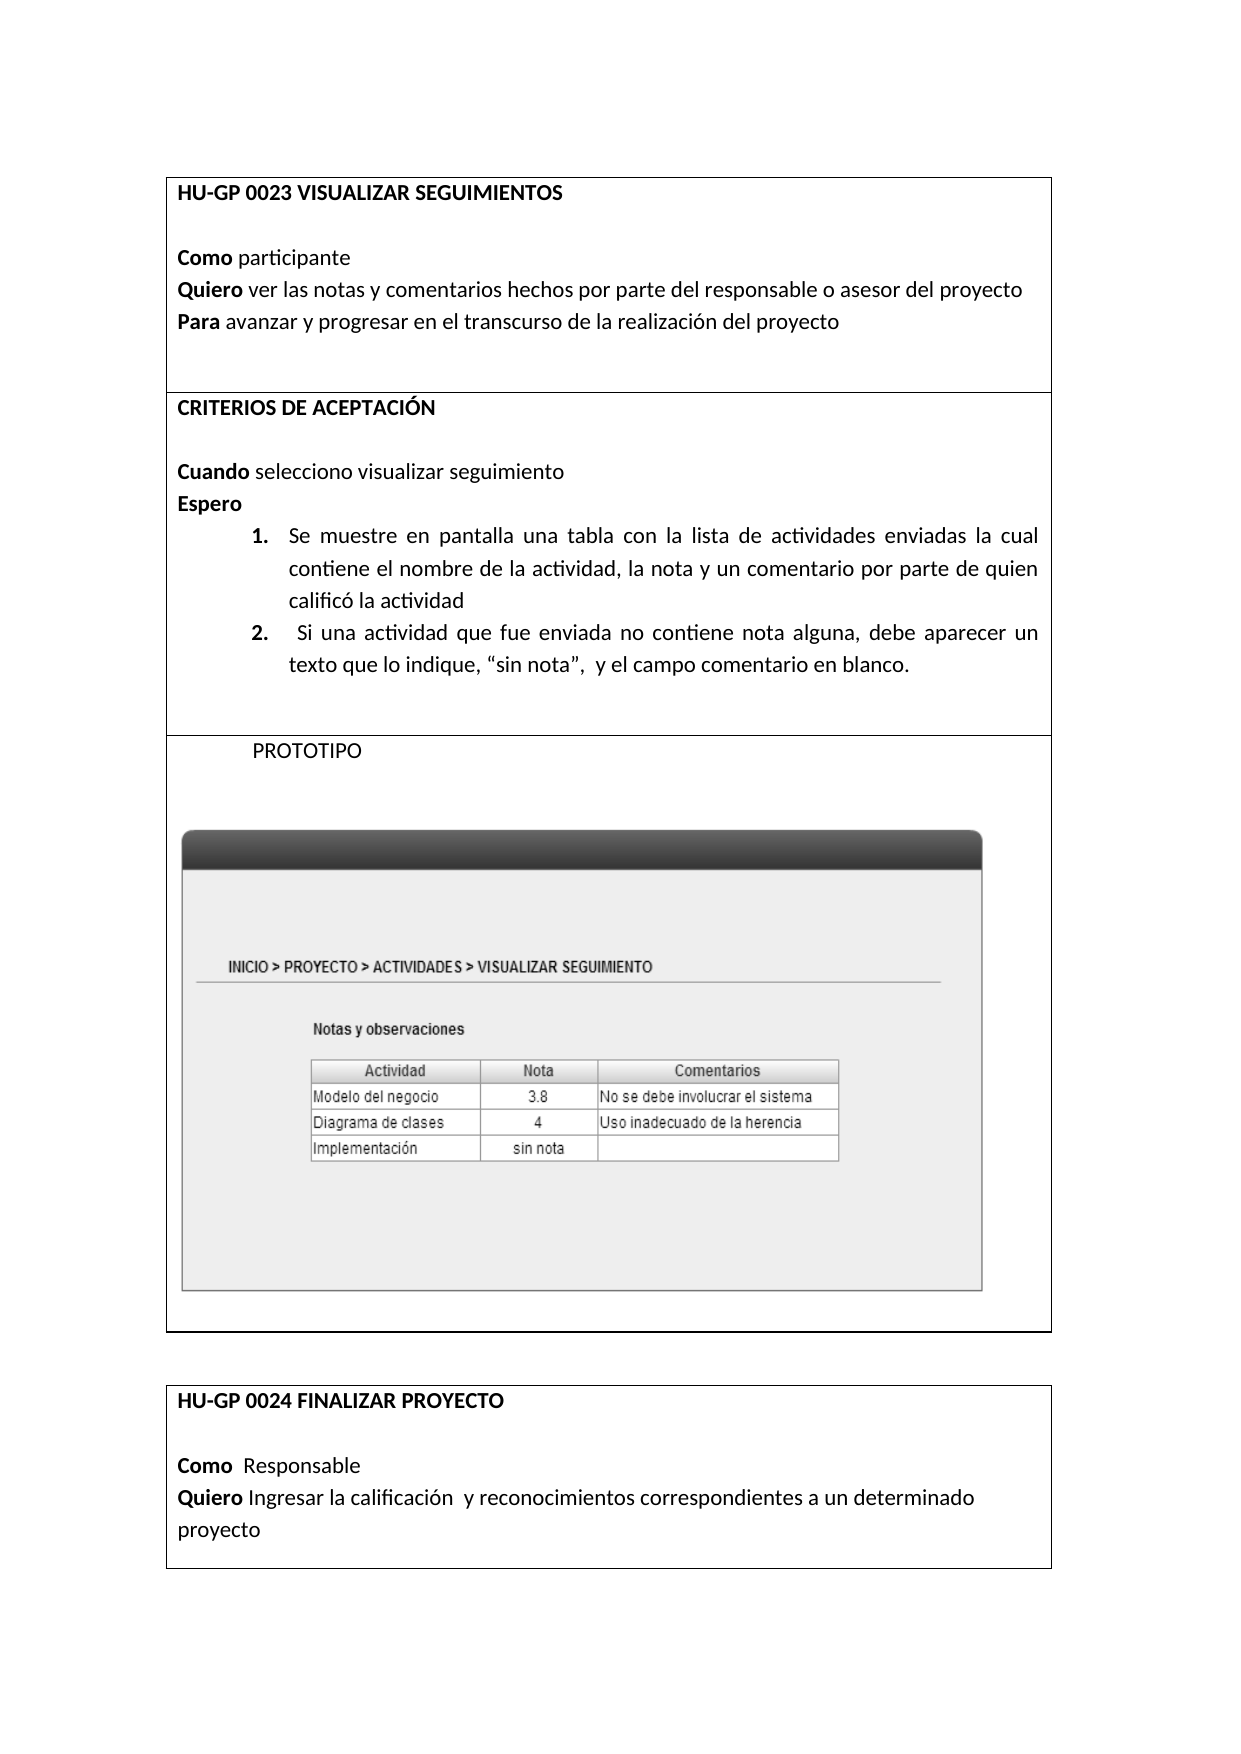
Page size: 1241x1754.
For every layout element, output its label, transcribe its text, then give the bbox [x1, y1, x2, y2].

picture [177, 821, 1011, 1307]
table_cell CRITERIOS DE ACEPTACIÓN Cuando selecciono visualizar seguimiento Espero Se muestre en pantalla una tabla con la lista de actividades enviadas la cual contiene el nombre de la actividad, la nota y un comentario por parte de quien calificó la actividad Si una actividad que fue enviada no contiene nota alguna, debe aparecer un texto que lo indique, “sin nota”, y el campo comentario en blanco. [167, 393, 1051, 735]
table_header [167, 1386, 1051, 1568]
table_header HU-GP 0023 VISUALIZAR SEGUIMIENTOS Como participante Quiero ver las notas y comentarios hechos por parte del responsable o asesor del proyecto Para avanzar y progresar en el transcurso de la realización del proyecto [167, 178, 1051, 392]
table_cell PROTOTIPO [167, 736, 1051, 1331]
